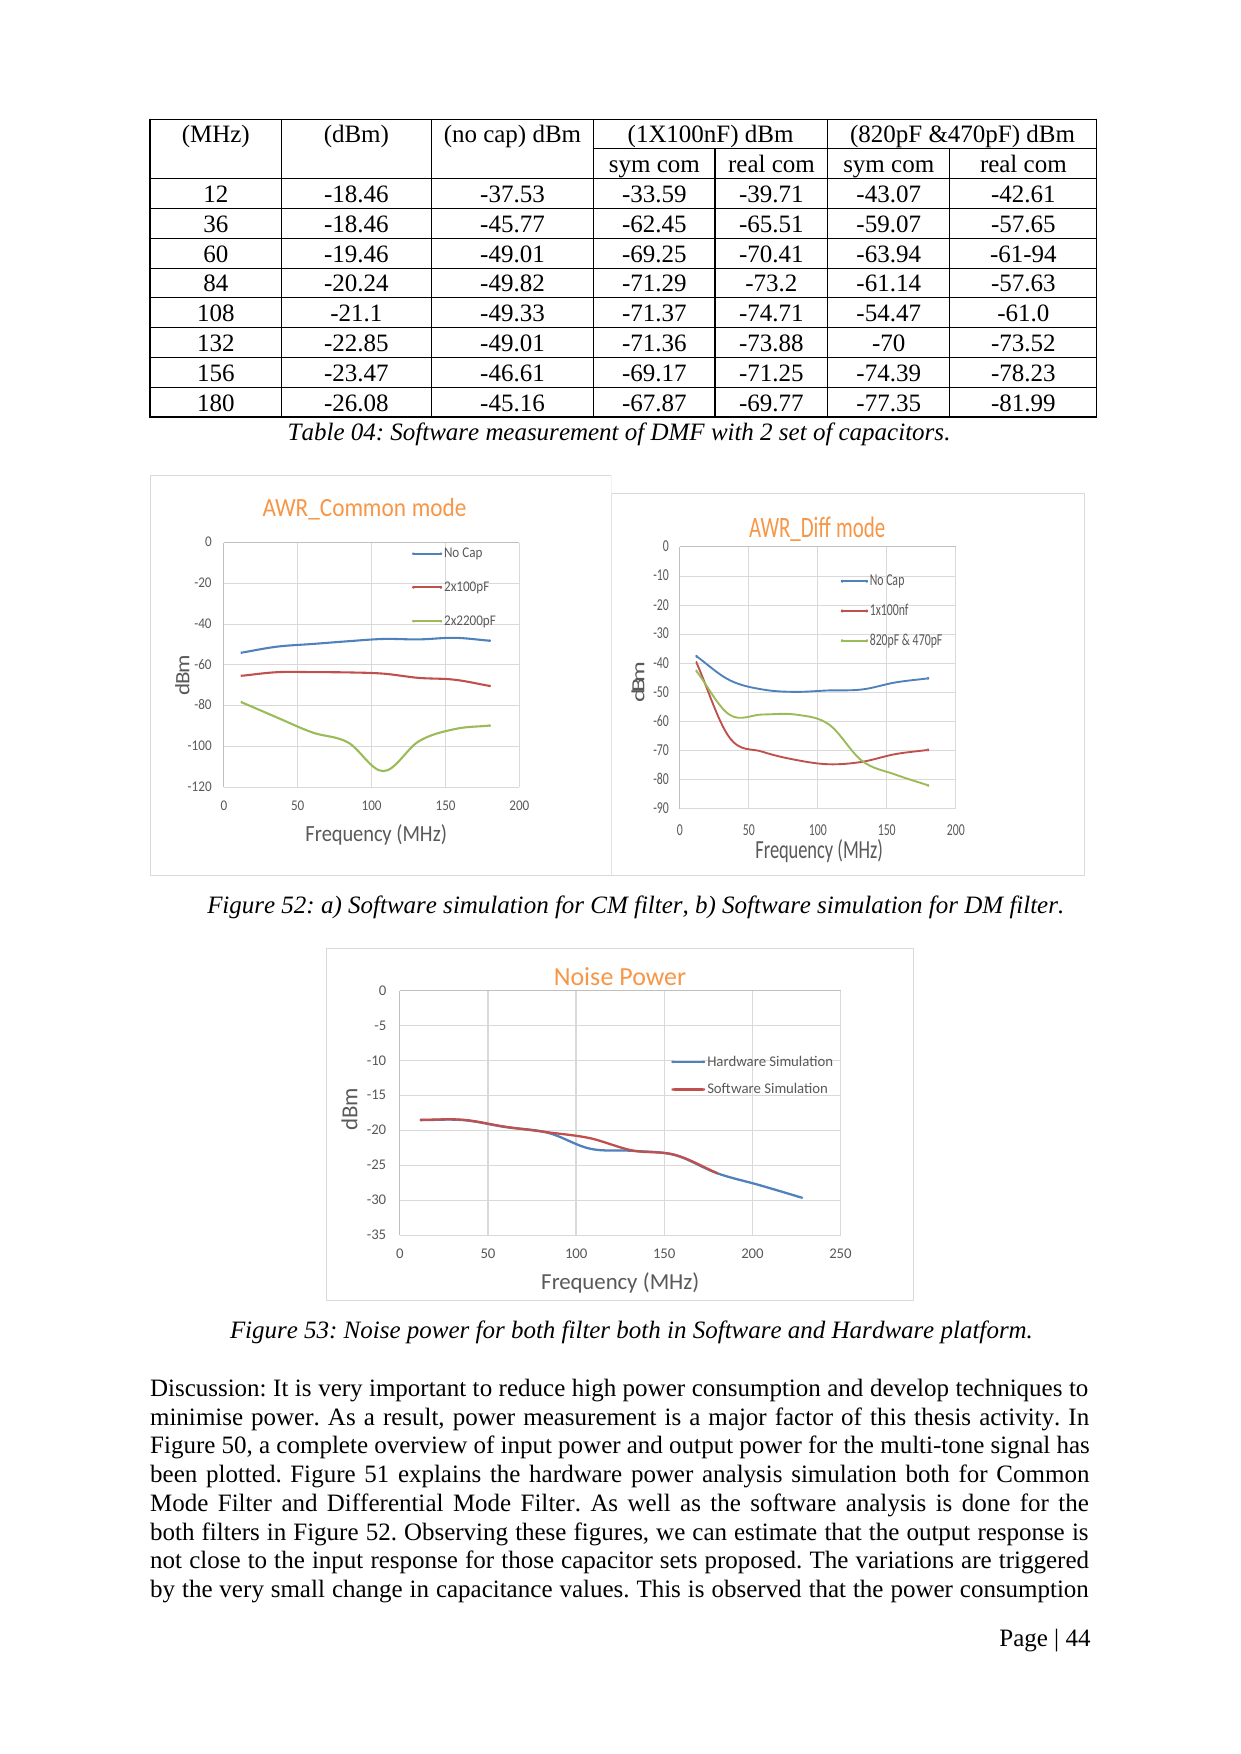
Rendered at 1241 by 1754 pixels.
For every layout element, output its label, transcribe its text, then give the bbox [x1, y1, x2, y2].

table_cell -18.46 [282, 209, 431, 238]
table_cell -65.51 [716, 209, 827, 238]
table_cell -45.77 [432, 209, 593, 238]
table_cell -74.71 [716, 298, 827, 327]
table_cell -67.87 [594, 388, 714, 416]
table_cell -21.1 [282, 298, 431, 327]
table_cell -69.77 [716, 388, 827, 416]
table_cell -42.61 [950, 179, 1096, 208]
table_cell -62.45 [594, 209, 714, 238]
table_cell -57.63 [950, 269, 1096, 297]
table_cell -23.47 [282, 358, 431, 387]
table_cell -77.35 [828, 388, 949, 416]
table_cell -49.01 [432, 328, 593, 357]
table_cell -69.17 [594, 358, 714, 387]
table_cell -70.41 [716, 239, 827, 267]
table_cell -71.25 [716, 358, 827, 387]
table_cell -81.99 [950, 388, 1096, 416]
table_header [828, 120, 1096, 148]
table_cell real com [716, 149, 827, 178]
table_cell -49.01 [432, 239, 593, 267]
text Figure 53: Noise power for both filter both in Software and Hardware platform. [150, 1315, 1090, 1344]
table_cell 60 [151, 239, 281, 267]
table_cell -49.82 [432, 269, 593, 297]
table_cell 132 [151, 328, 281, 357]
table_cell -71.36 [594, 328, 714, 357]
table_cell 84 [151, 269, 281, 297]
table_cell real com [950, 149, 1096, 178]
table_cell -78.23 [950, 358, 1096, 387]
table_cell -20.24 [282, 269, 431, 297]
table_cell -59.07 [828, 209, 949, 238]
table_cell -26.08 [282, 388, 431, 416]
table_cell -19.46 [282, 239, 431, 267]
table_cell 12 [151, 179, 281, 208]
table_cell -45.16 [432, 388, 593, 416]
table_cell -73.88 [716, 328, 827, 357]
table_cell 36 [151, 209, 281, 238]
table_cell -74.39 [828, 358, 949, 387]
table_header Frequency (MHz) [151, 120, 281, 178]
table_cell -22.85 [282, 328, 431, 357]
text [150, 1373, 1090, 1603]
text Table 04: Software measurement of DMF with 2 set of capacitors. [150, 418, 1090, 446]
table_cell 108 [151, 298, 281, 327]
table_cell sym com [828, 149, 949, 178]
table_cell -71.29 [594, 269, 714, 297]
table_cell -43.07 [828, 179, 949, 208]
table_cell -61.14 [828, 269, 949, 297]
table_cell -73.2 [716, 269, 827, 297]
table_cell -71.37 [594, 298, 714, 327]
table_cell -49.33 [432, 298, 593, 327]
table_cell -18.46 [282, 179, 431, 208]
table_cell -39.71 [716, 179, 827, 208]
table_cell -73.52 [950, 328, 1096, 357]
text Figure 52: a) Software simulation for CM filter, b) Software simulation for DM filter. [150, 890, 1090, 919]
table_header Noise power (dBm) [282, 120, 431, 178]
table_cell -61.0 [950, 298, 1096, 327]
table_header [432, 120, 593, 178]
table_cell -37.53 [432, 179, 593, 208]
table_cell -57.65 [950, 209, 1096, 238]
table_cell 156 [151, 358, 281, 387]
table_cell -63.94 [828, 239, 949, 267]
table_cell -33.59 [594, 179, 714, 208]
table_cell sym com [594, 149, 714, 178]
table_cell -69.25 [594, 239, 714, 267]
table_cell -46.61 [432, 358, 593, 387]
table_cell 180 [151, 388, 281, 416]
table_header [594, 120, 827, 148]
table_cell -54.47 [828, 298, 949, 327]
table_cell -61-94 [950, 239, 1096, 267]
table_cell -70 [828, 328, 949, 357]
